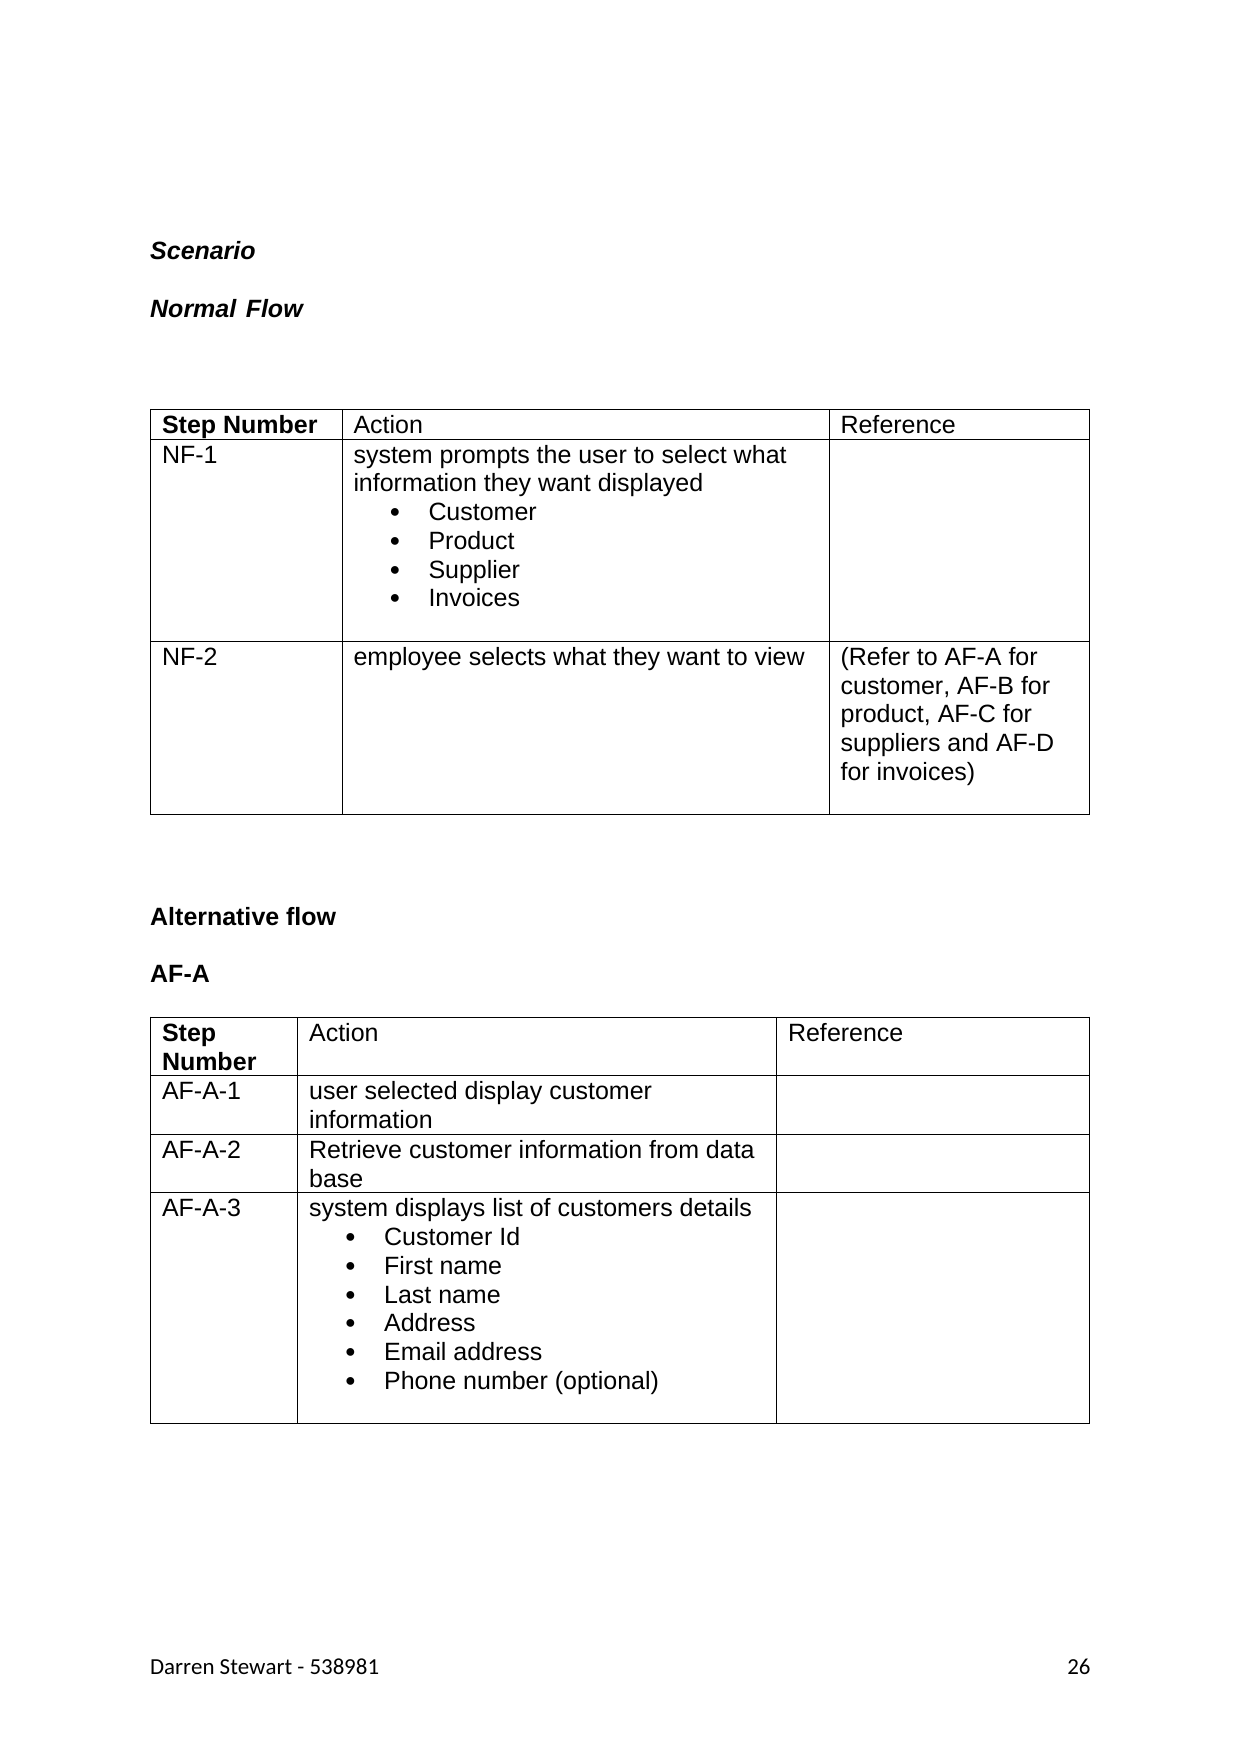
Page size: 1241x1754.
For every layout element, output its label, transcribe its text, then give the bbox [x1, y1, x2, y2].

table_cell AF-A-3 [151, 1193, 297, 1423]
table_header Step Number [151, 1018, 297, 1075]
table_cell Retrieve customer information from data base [298, 1135, 776, 1192]
table_header Step Number [151, 410, 342, 438]
table_cell system prompts the user to select what information they want displayed Customer Product Supplier Invoices [343, 440, 829, 641]
text Alternative flow [150, 902, 1090, 930]
table_cell NF-1 [151, 440, 342, 641]
table_cell [777, 1076, 1089, 1134]
table_header Action [298, 1018, 776, 1075]
text AF-A [150, 959, 1090, 988]
table_cell AF-A-1 [151, 1076, 297, 1134]
table_header Action [343, 410, 829, 438]
table_cell (Refer to AF-A for customer, AF-B for product, AF-C for suppliers and AF-D for invoices) [830, 642, 1089, 814]
table_cell AF-A-2 [151, 1135, 297, 1192]
table_cell [777, 1193, 1089, 1423]
table_cell system displays list of customers details Customer Id First name Last name Address Email address Phone number (optional) [298, 1193, 776, 1423]
table_cell NF-2 [151, 642, 342, 814]
text Scenario [150, 236, 1090, 265]
table_header Reference [830, 410, 1089, 438]
table_cell [830, 440, 1089, 641]
table_header Reference [777, 1018, 1089, 1075]
text Normal Flow [150, 294, 1090, 322]
table_cell user selected display customer information [298, 1076, 776, 1134]
table_cell [777, 1135, 1089, 1192]
table_cell employee selects what they want to view [343, 642, 829, 814]
